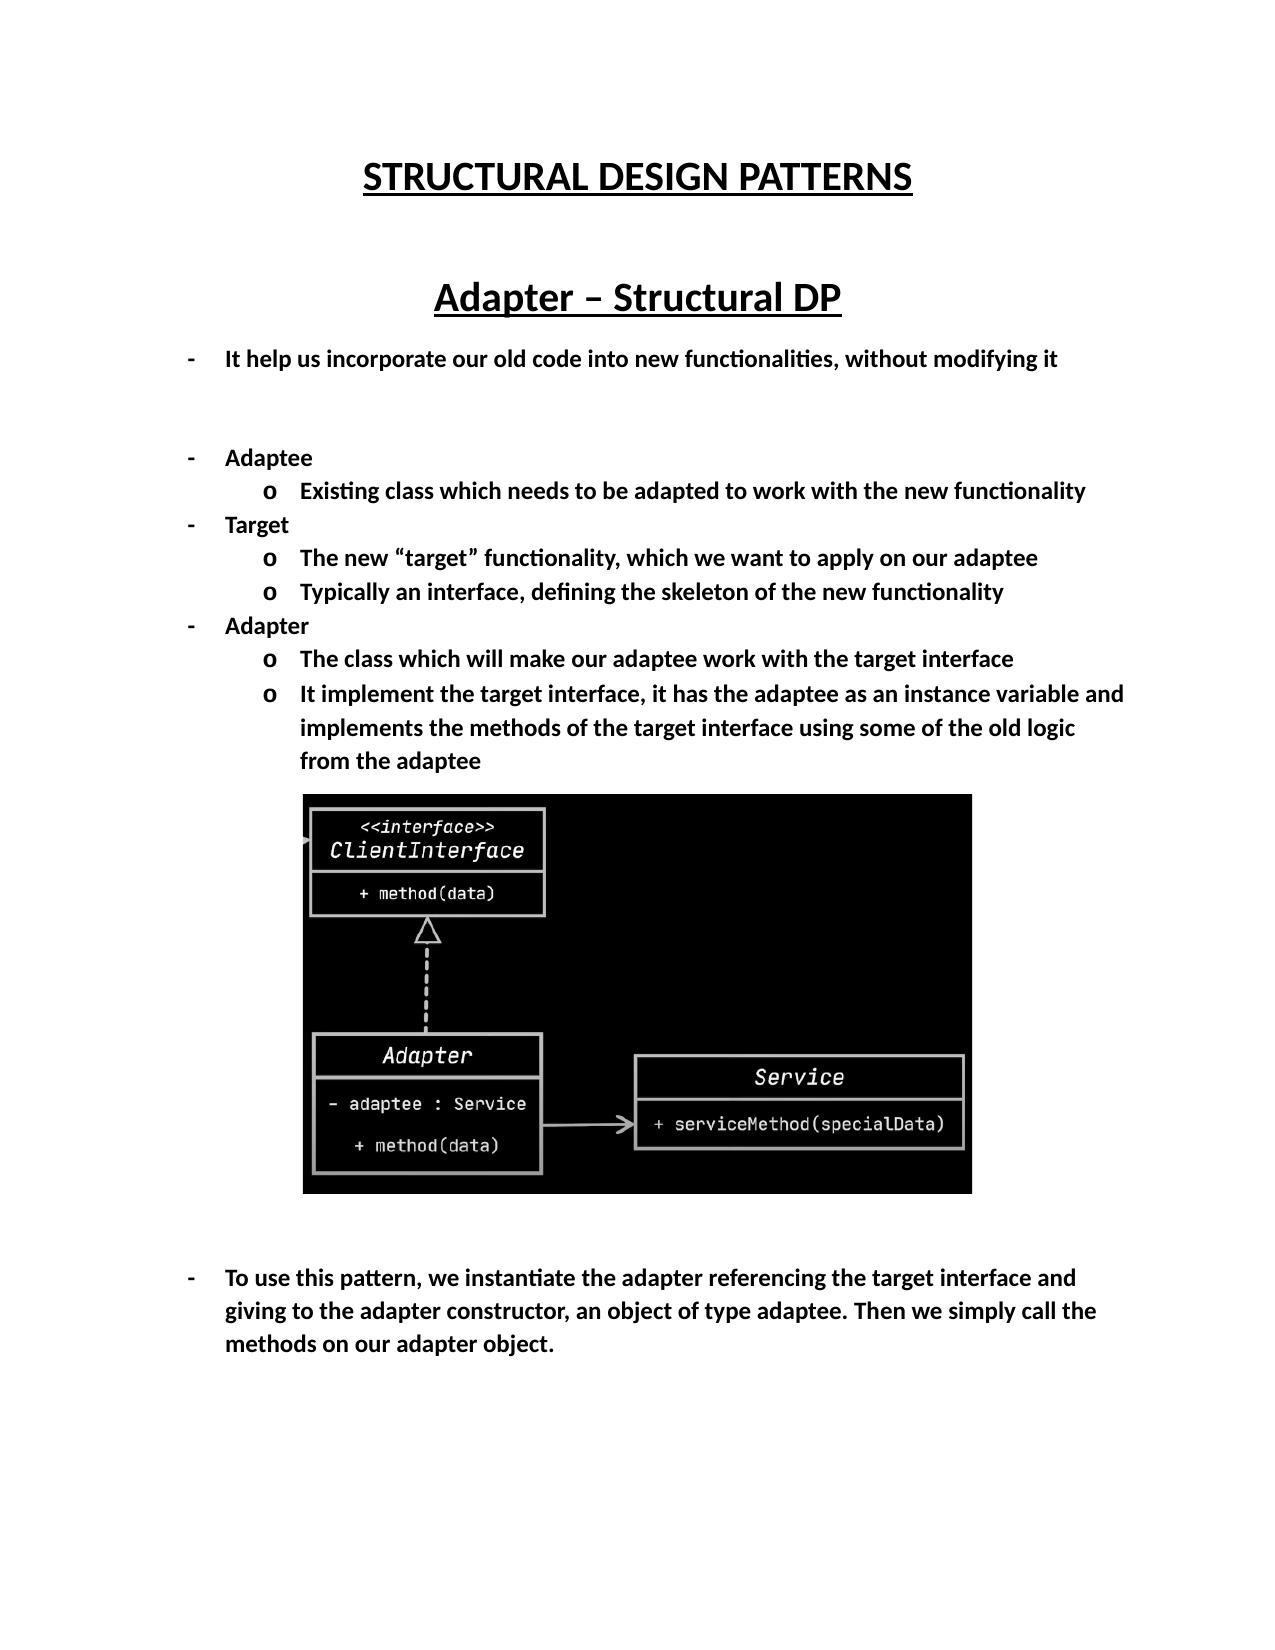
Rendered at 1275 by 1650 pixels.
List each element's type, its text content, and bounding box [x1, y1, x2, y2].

text Adapter – Structural DP [150, 271, 1125, 322]
list The new “target” functionality, which we want to apply on our adaptee [262, 542, 1125, 574]
list The class which will make our adaptee work with the target interface [262, 643, 1125, 675]
picture [302, 794, 973, 1194]
list It help us incorporate our old code into new functionalities, without modifying it [187, 343, 1125, 373]
list It implement the target interface, it has the adaptee as an instance variable and implements the methods of the target interface using some of the old logic from the adaptee [262, 678, 1125, 775]
list Typically an interface, defining the skeleton of the new functionality [262, 576, 1125, 608]
list To use this pattern, we instantiate the adapter referencing the target interface and giving to the adapter constructor, an object of type adaptee. Then we simply call the methods on our adapter object. [187, 1262, 1125, 1358]
list Target [187, 509, 1125, 539]
list Existing class which needs to be adapted to work with the new functionality [262, 475, 1125, 507]
text STRUCTURAL DESIGN PATTERNS [150, 150, 1125, 201]
list Adaptee [187, 442, 1125, 472]
list Adapter [187, 611, 1125, 641]
